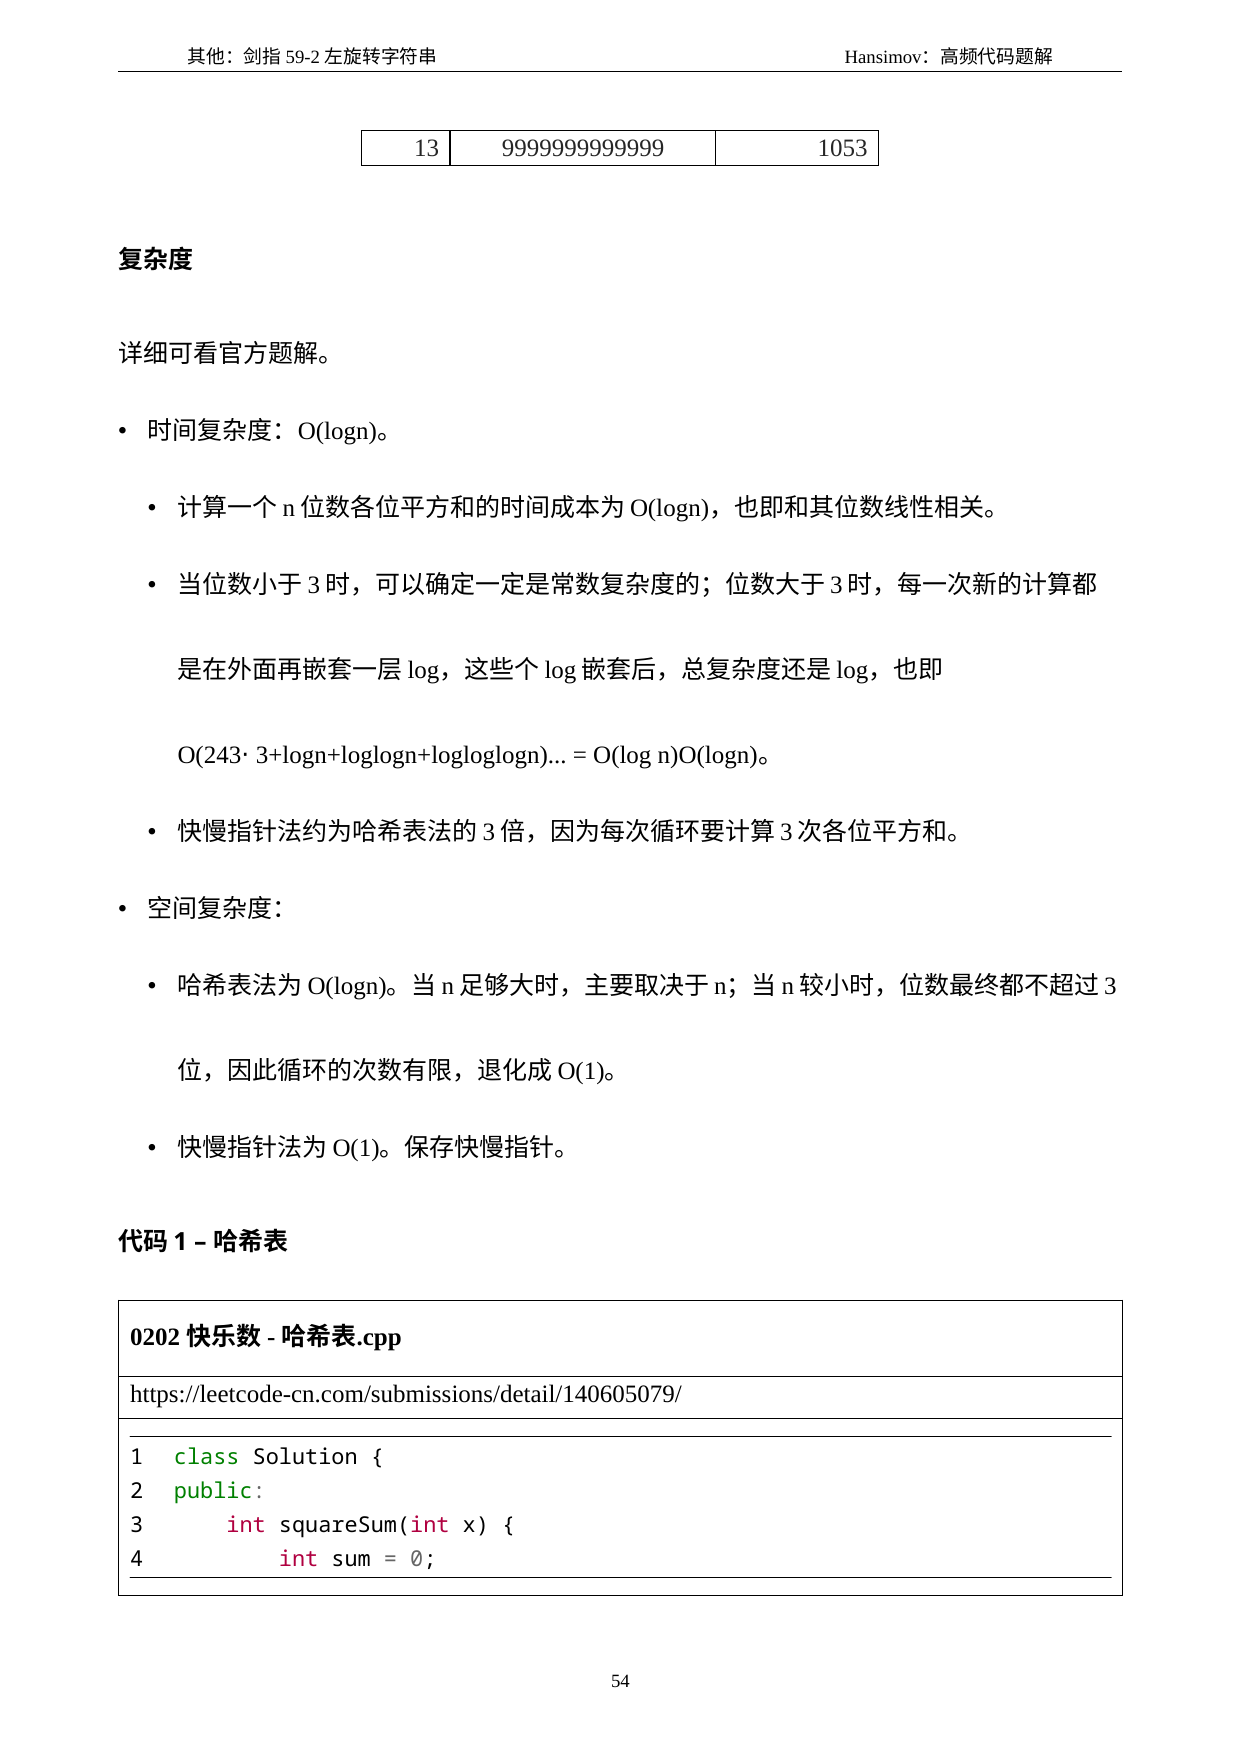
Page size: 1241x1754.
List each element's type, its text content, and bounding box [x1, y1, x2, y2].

table_cell 9999999999999 [451, 131, 715, 165]
text 哈希表法为O(logn)。当n足够大时，主要取决于n；当n较小时，位数最终都不超过3位，因此循环的次数有限，退化成O(1)。 [148, 950, 1122, 1102]
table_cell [119, 1419, 1122, 1595]
table_cell https://leetcode-cn.com/submissions/detail/140605079/ [119, 1377, 1122, 1418]
text 快慢指针法约为哈希表法的3倍，因为每次循环要计算3次各位平方和。 [148, 796, 1122, 864]
table_cell 1053 [716, 131, 878, 165]
table_cell 13 [362, 131, 449, 165]
text 快慢指针法为O(1)。保存快慢指针。 [148, 1112, 1122, 1179]
subtitle 代码1 – 哈希表 [118, 1206, 1097, 1273]
text 计算一个n位数各位平方和的时间成本为O(logn)，也即和其位数线性相关。 [148, 472, 1122, 540]
table_header 0202 快乐数 - 哈希表.cpp [119, 1301, 1122, 1376]
text 时间复杂度：O(logn)。 [118, 395, 1122, 463]
text 空间复杂度： [118, 873, 1122, 941]
text 详细可看官方题解。 [118, 318, 1122, 386]
text 当位数小于3时，可以确定一定是常数复杂度的；位数大于3时，每一次新的计算都是在外面再嵌套一层log，这些个log嵌套后，总复杂度还是log，也即O(243⋅3+logn+loglogn+logloglogn)... = O(log n)O(logn)。 [148, 549, 1122, 787]
subtitle 复杂度 [118, 224, 1097, 292]
